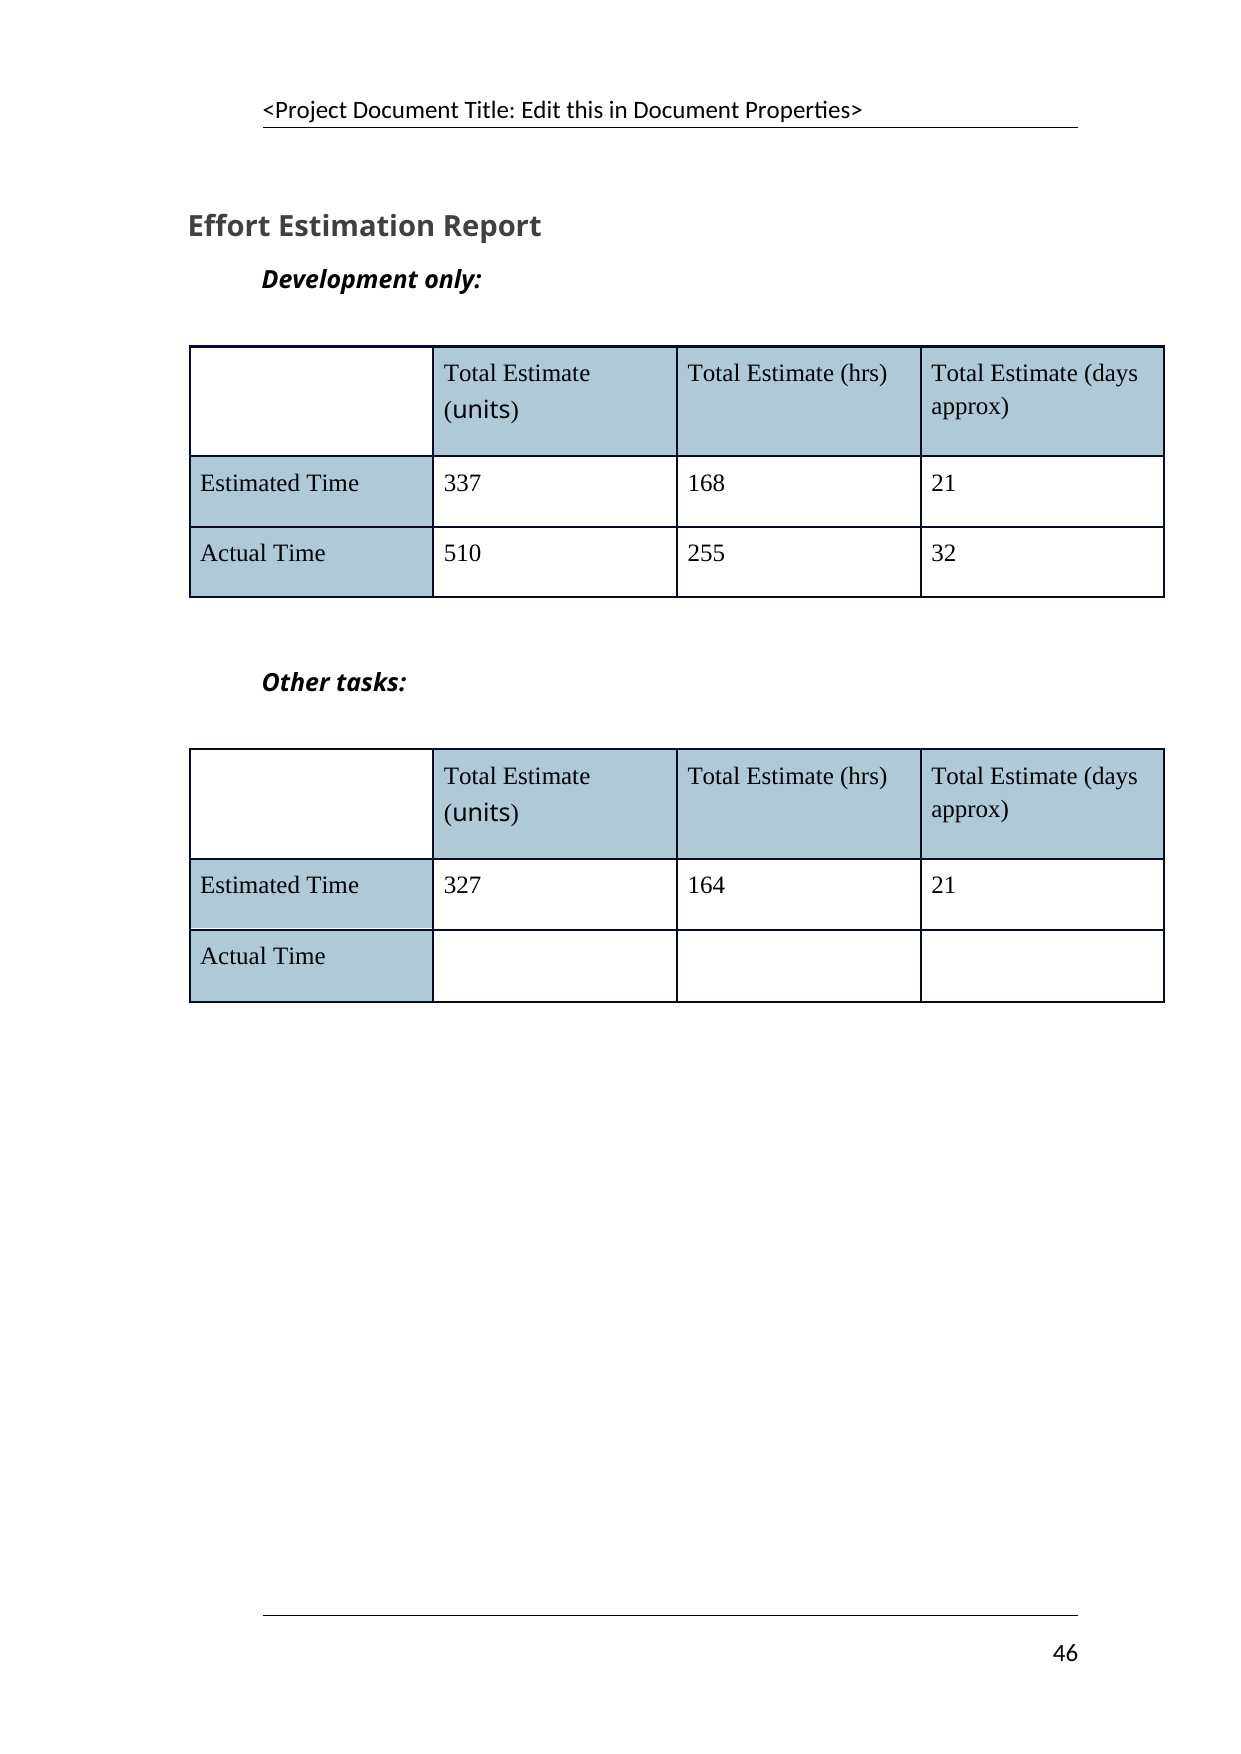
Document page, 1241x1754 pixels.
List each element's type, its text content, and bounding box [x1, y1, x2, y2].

table_cell 21 [922, 457, 1163, 526]
table_cell 164 [678, 860, 920, 928]
table_cell 32 [922, 528, 1163, 596]
table_cell 337 [434, 457, 676, 526]
table_header Total Estimate (days approx) [922, 348, 1163, 455]
table_header Total Estimate (units) [434, 348, 676, 455]
table_cell [434, 931, 676, 1001]
subtitle Effort Estimation Report [187, 195, 1078, 245]
subtitle Development only: [261, 245, 1078, 295]
table_cell 327 [434, 860, 676, 928]
table_header [191, 348, 432, 455]
table_header Total Estimate (days approx) [922, 750, 1163, 858]
table_cell [922, 931, 1163, 1001]
table_header Total Estimate (hrs) [678, 750, 920, 858]
table_cell 168 [678, 457, 920, 526]
table_cell 21 [922, 860, 1163, 928]
table_cell Estimated Time [191, 457, 432, 526]
table_cell Estimated Time [191, 860, 432, 928]
subtitle Other tasks: [261, 648, 1078, 698]
table_cell 510 [434, 528, 676, 596]
table_cell Actual Time [191, 528, 432, 596]
table_cell 255 [678, 528, 920, 596]
table_header Total Estimate (hrs) [678, 348, 920, 455]
table_cell Actual Time [191, 931, 432, 1001]
table_cell [678, 931, 920, 1001]
table_header Total Estimate (units) [434, 750, 676, 858]
table_header [191, 750, 432, 858]
